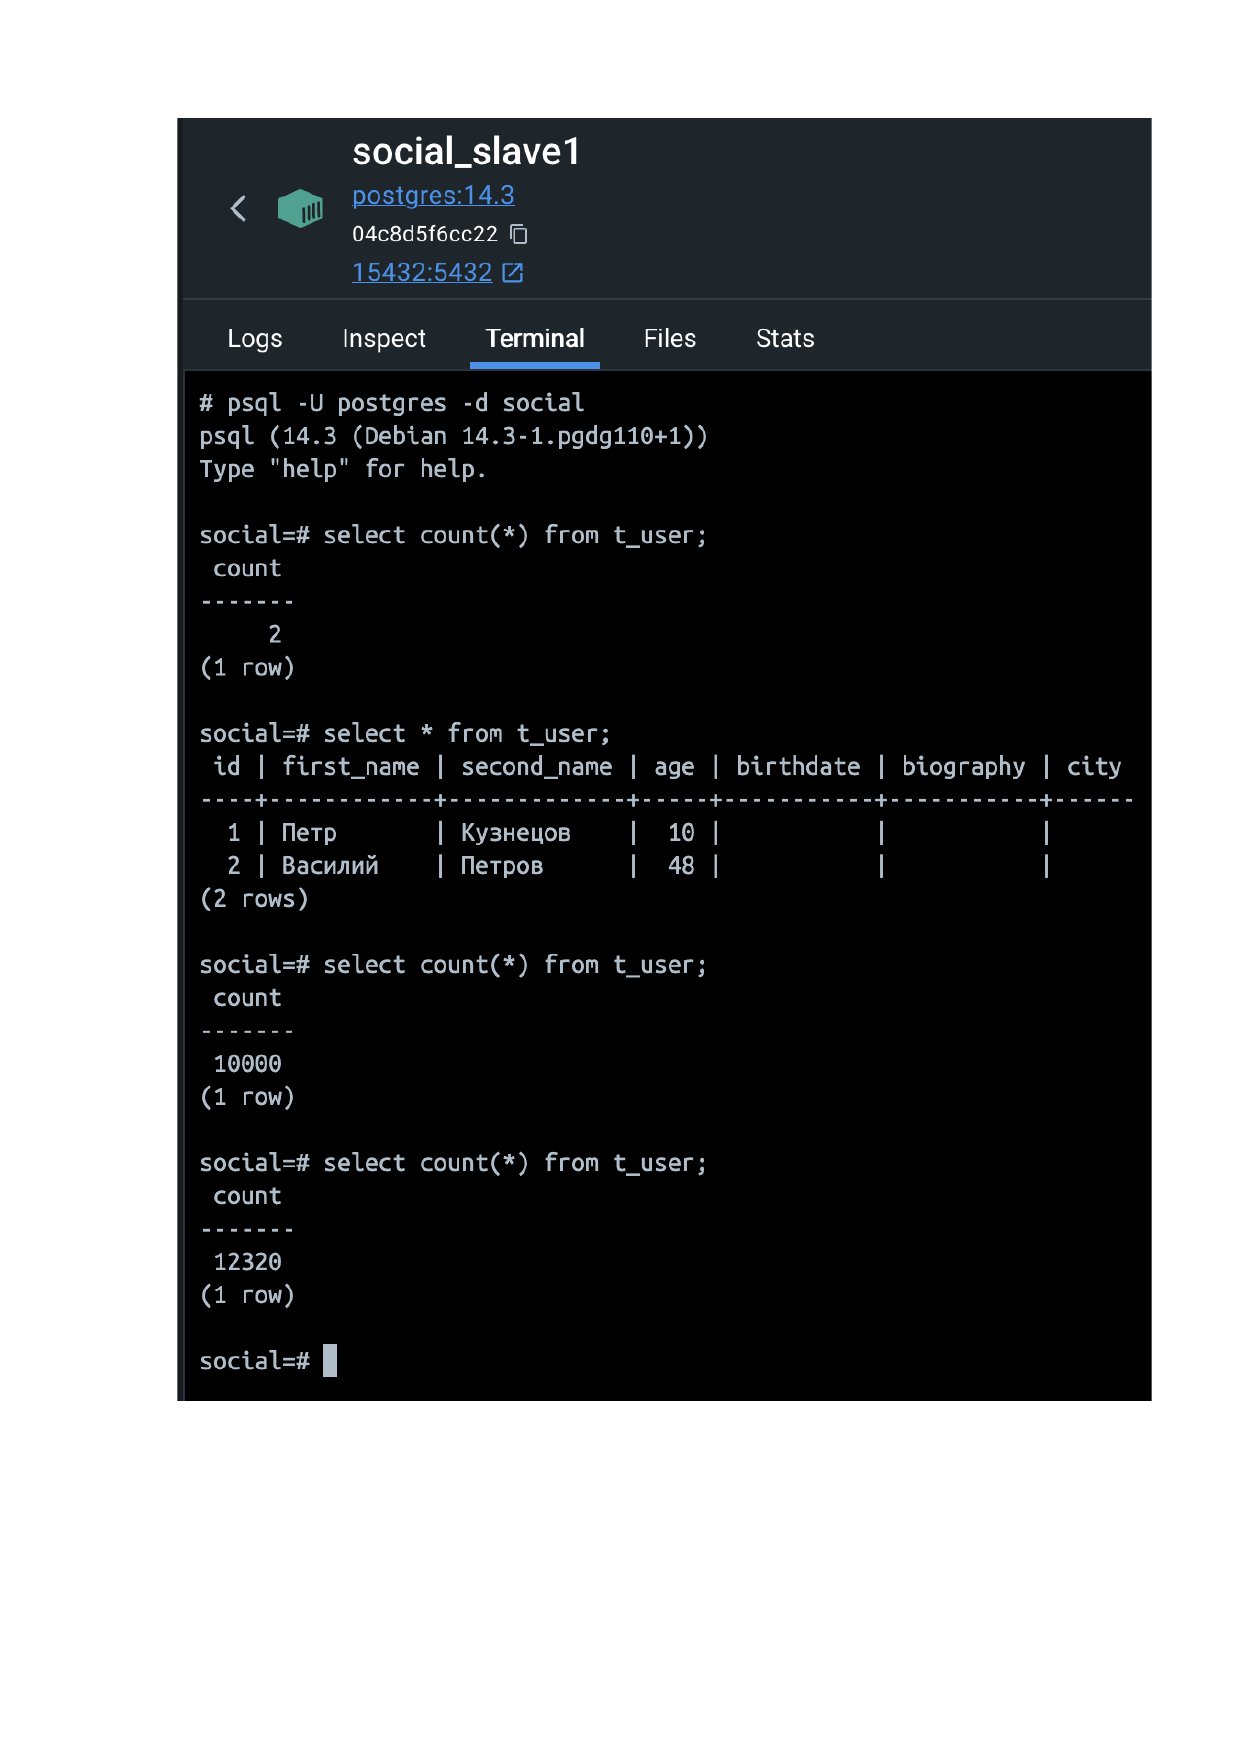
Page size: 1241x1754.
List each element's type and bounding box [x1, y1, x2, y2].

picture [177, 118, 1152, 1401]
